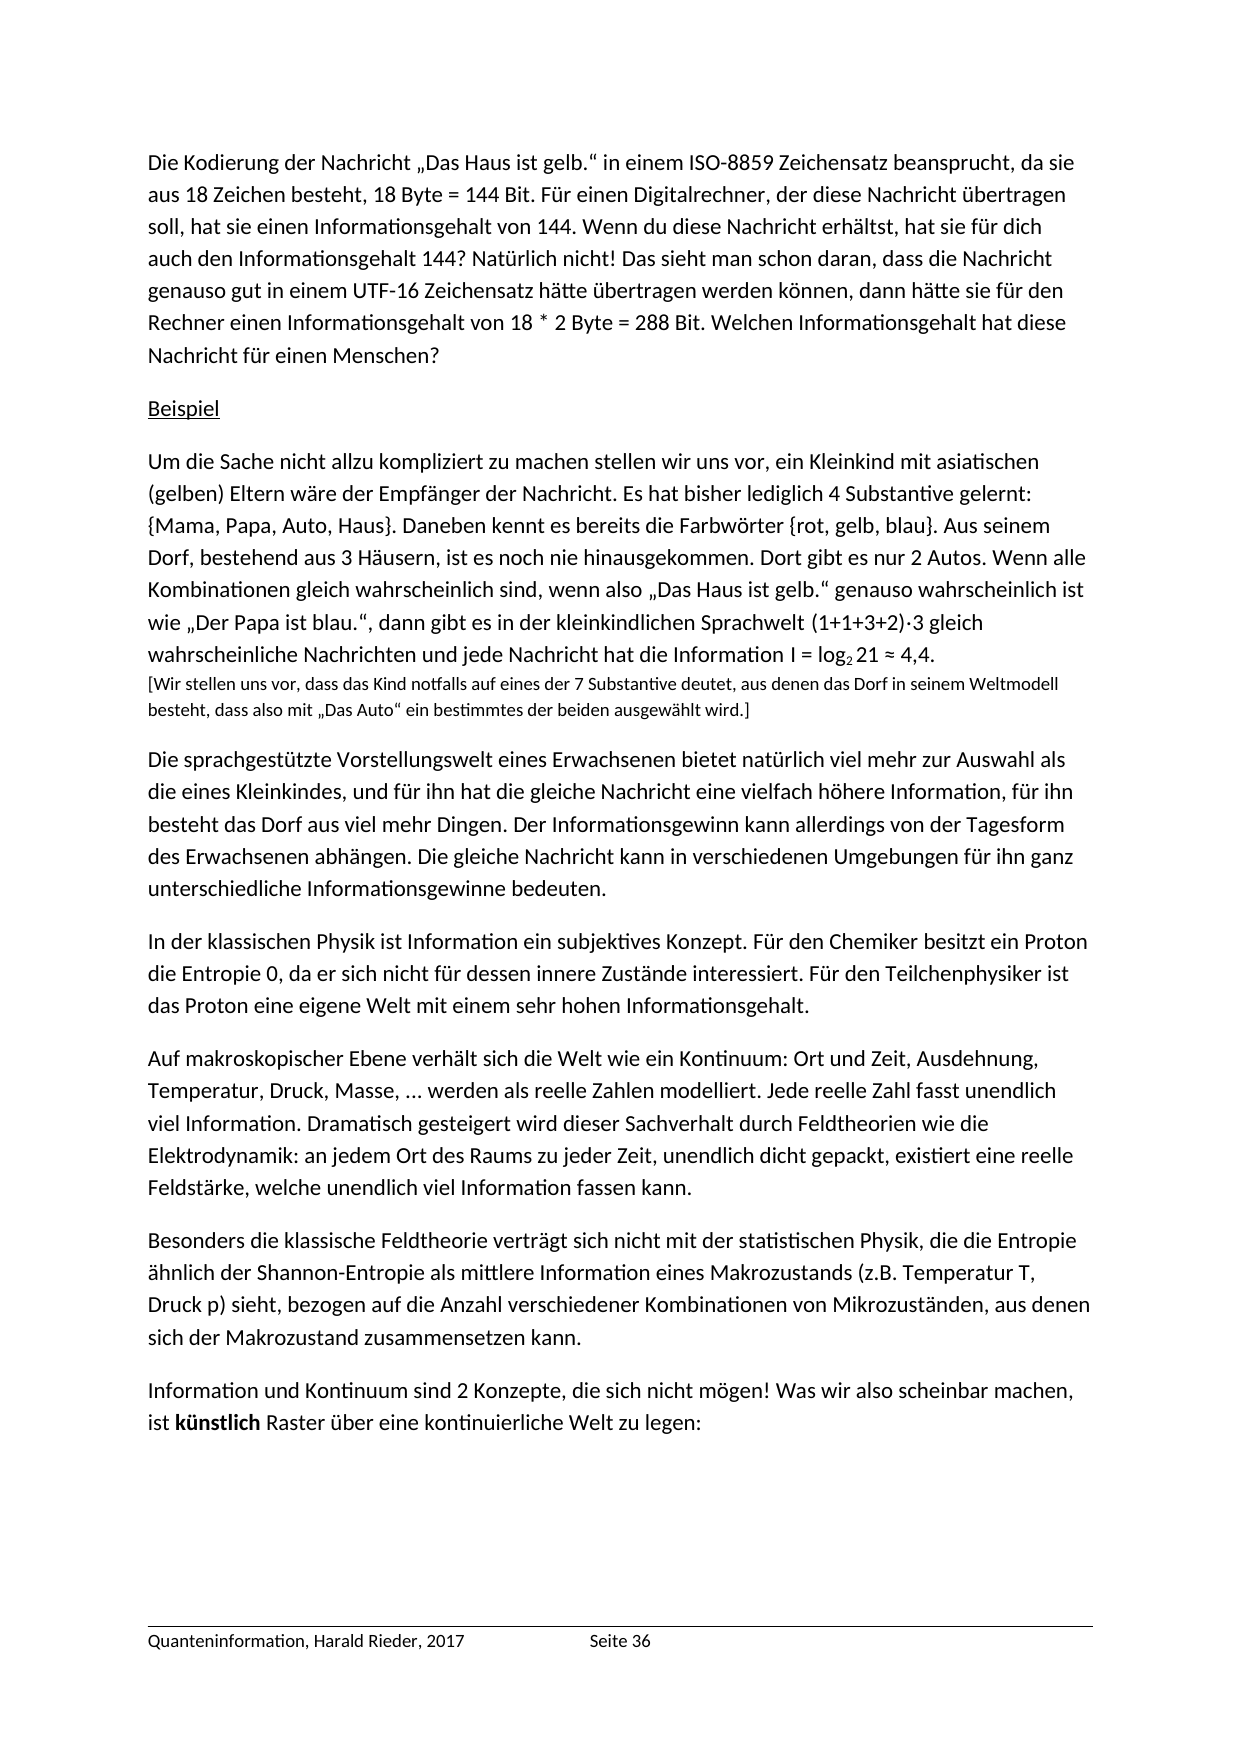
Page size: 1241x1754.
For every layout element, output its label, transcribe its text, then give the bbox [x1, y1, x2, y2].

text Besonders die klassische Feldtheorie verträgt sich nicht mit der statistischen Physik, die die Entropie ähnlich der Shannon-Entropie als mittlere Information eines Makrozustands (z.B. Temperatur T, Druck p) sieht, bezogen auf die Anzahl verschiedener Kombinationen von Mikrozuständen, aus denen sich der Makrozustand zusammensetzen kann. [148, 1226, 1093, 1351]
text Um die Sache nicht allzu kompliziert zu machen stellen wir uns vor, ein Kleinkind mit asiatischen (gelben) Eltern wäre der Empfänger der Nachricht. Es hat bisher lediglich 4 Substantive gelernt: {Mama, Papa, Auto, Haus}. Daneben kennt es bereits die Farbwörter {rot, gelb, blau}. Aus seinem Dorf, bestehend aus 3 Häusern, ist es noch nie hinausgekommen. Dort gibt es nur 2 Autos. Wenn alle Kombinationen gleich wahrscheinlich sind, wenn also „Das Haus ist gelb.“ genauso wahrscheinlich ist wie „Der Papa ist blau.“, dann gibt es in der kleinkindlichen Sprachwelt (1+1+3+2)⋅3 gleich wahrscheinliche Nachrichten und jede Nachricht hat die Information I = log2 21 ≈ 4,4. [Wir stellen uns vor, dass das Kind notfalls auf eines der 7 Substantive deutet, aus denen das Dorf in seinem Weltmodell besteht, dass also mit „Das Auto“ ein bestimmtes der beiden ausgewählt wird.] [148, 447, 1093, 721]
text Die Kodierung der Nachricht „Das Haus ist gelb.“ in einem ISO-8859 Zeichensatz beansprucht, da sie aus 18 Zeichen besteht, 18 Byte = 144 Bit. Für einen Digitalrechner, der diese Nachricht übertragen soll, hat sie einen Informationsgehalt von 144. Wenn du diese Nachricht erhältst, hat sie für dich auch den Informationsgehalt 144? Natürlich nicht! Das sieht man schon daran, dass die Nachricht genauso gut in einem UTF-16 Zeichensatz hätte übertragen werden können, dann hätte sie für den Rechner einen Informationsgehalt von 18 * 2 Byte = 288 Bit. Welchen Informationsgehalt hat diese Nachricht für einen Menschen? [148, 148, 1093, 369]
text Information und Kontinuum sind 2 Konzepte, die sich nicht mögen! Was wir also scheinbar machen, ist künstlich Raster über eine kontinuierliche Welt zu legen: [148, 1376, 1093, 1436]
text In der klassischen Physik ist Information ein subjektives Konzept. Für den Chemiker besitzt ein Proton die Entropie 0, da er sich nicht für dessen innere Zustände interessiert. Für den Teilchenphysiker ist das Proton eine eigene Welt mit einem sehr hohen Informationsgehalt. [148, 927, 1093, 1019]
text Die sprachgestützte Vorstellungswelt eines Erwachsenen bietet natürlich viel mehr zur Auswahl als die eines Kleinkindes, und für ihn hat die gleiche Nachricht eine vielfach höhere Information, für ihn besteht das Dorf aus viel mehr Dingen. Der Informationsgewinn kann allerdings von der Tagesform des Erwachsenen abhängen. Die gleiche Nachricht kann in verschiedenen Umgebungen für ihn ganz unterschiedliche Informationsgewinne bedeuten. [148, 745, 1093, 902]
text Auf makroskopischer Ebene verhält sich die Welt wie ein Kontinuum: Ort und Zeit, Ausdehnung, Temperatur, Druck, Masse, ... werden als reelle Zahlen modelliert. Jede reelle Zahl fasst unendlich viel Information. Dramatisch gesteigert wird dieser Sachverhalt durch Feldtheorien wie die Elektrodynamik: an jedem Ort des Raums zu jeder Zeit, unendlich dicht gepackt, existiert eine reelle Feldstärke, welche unendlich viel Information fassen kann. [148, 1044, 1093, 1201]
text Beispiel [148, 394, 1093, 422]
